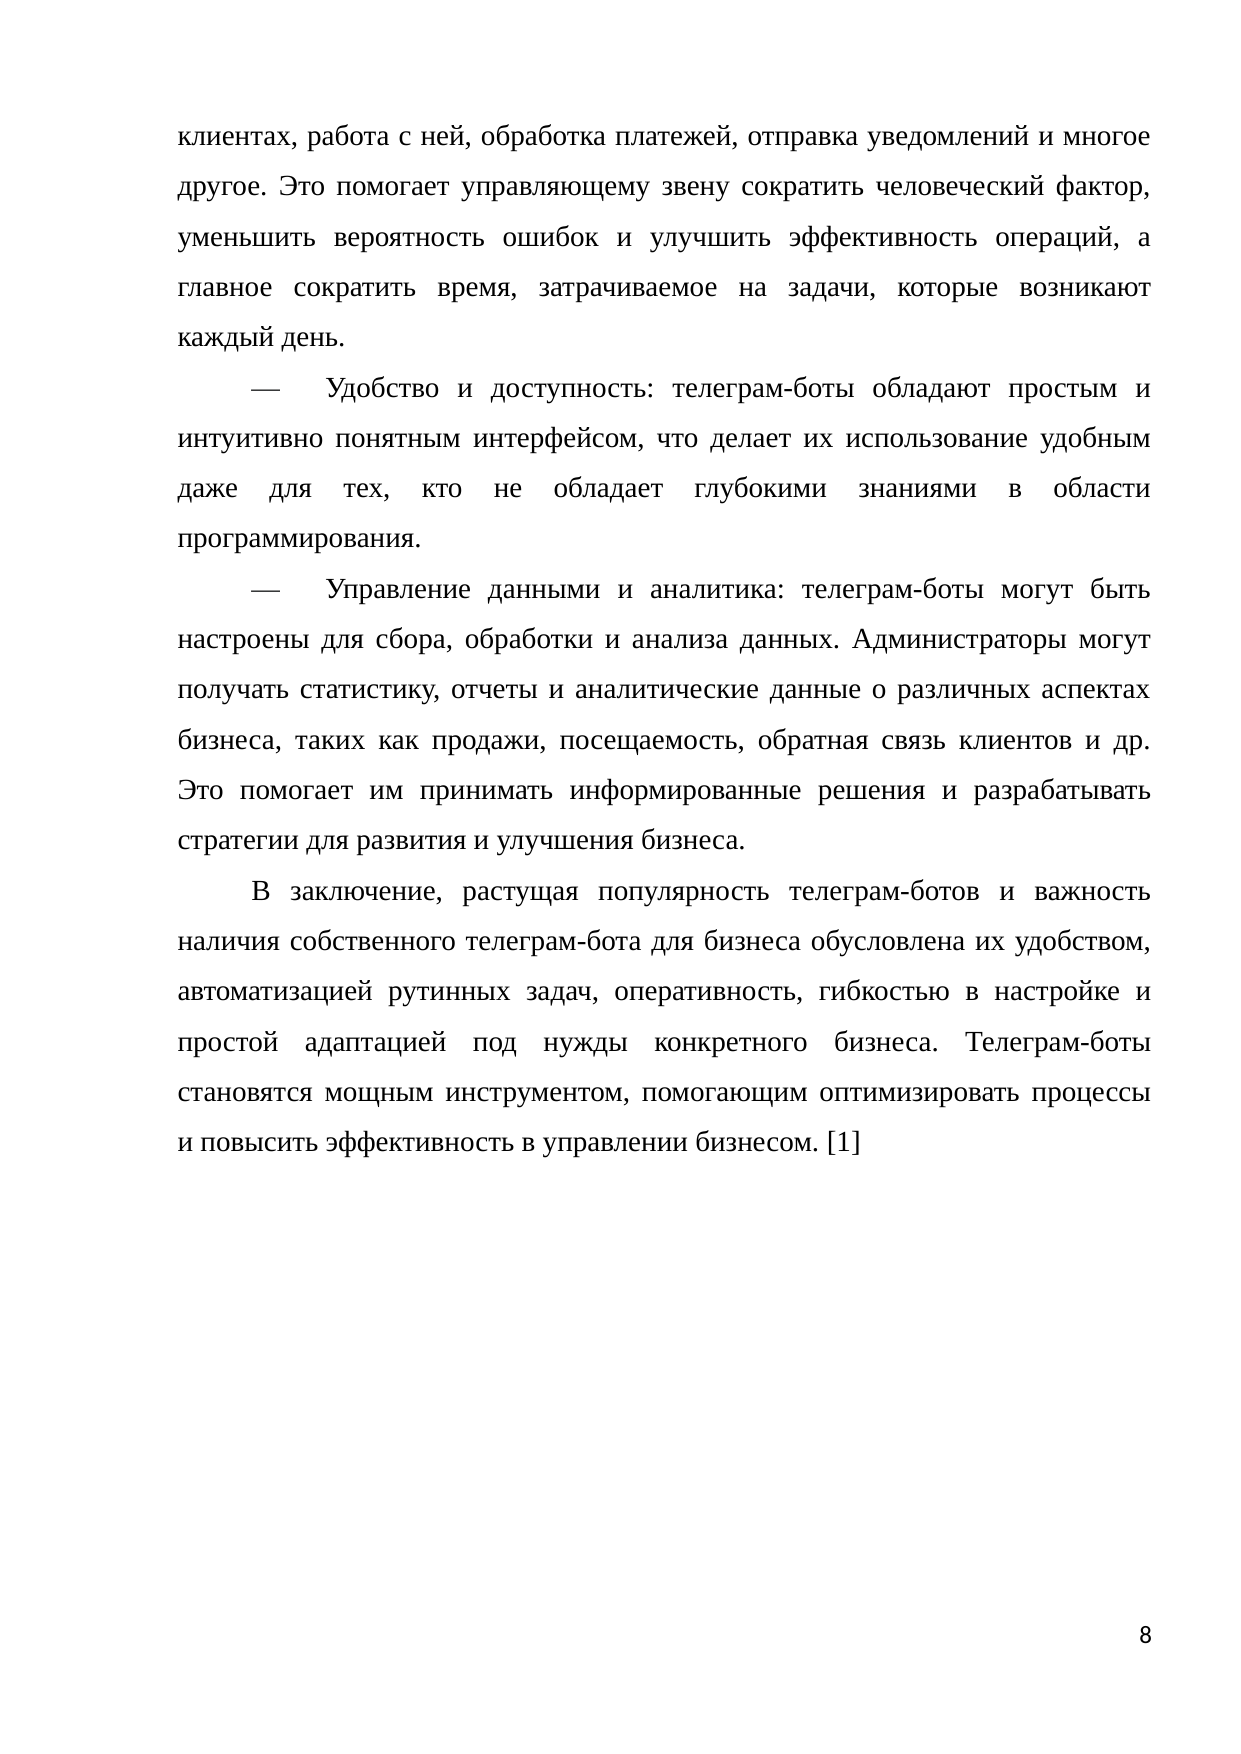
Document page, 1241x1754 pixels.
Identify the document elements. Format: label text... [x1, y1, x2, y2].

text — Управление данными и аналитика: телеграм-боты могут быть настроены для сбора, обработки и анализа данных. Администраторы могут получать статистику, отчеты и аналитические данные о различных аспектах бизнеса, таких как продажи, посещаемость, обратная связь клиентов и др. Это помогает им принимать информированные решения и разрабатывать стратегии для развития и улучшения бизнеса. [177, 571, 1152, 856]
text В заключение, растущая популярность телеграм-ботов и важность наличия собственного телеграм-бота для бизнеса обусловлена их удобством, автоматизацией рутинных задач, оперативность, гибкостью в настройке и простой адаптацией под нужды конкретного бизнеса. Телеграм-боты становятся мощным инструментом, помогающим оптимизировать процессы и повысить эффективность в управлении бизнесом. [1] [177, 873, 1152, 1158]
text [177, 118, 1152, 353]
text — Удобство и доступность: телеграм-боты обладают простым и интуитивно понятным интерфейсом, что делает их использование удобным даже для тех, кто не обладает глубокими знаниями в области программирования. [177, 370, 1152, 554]
